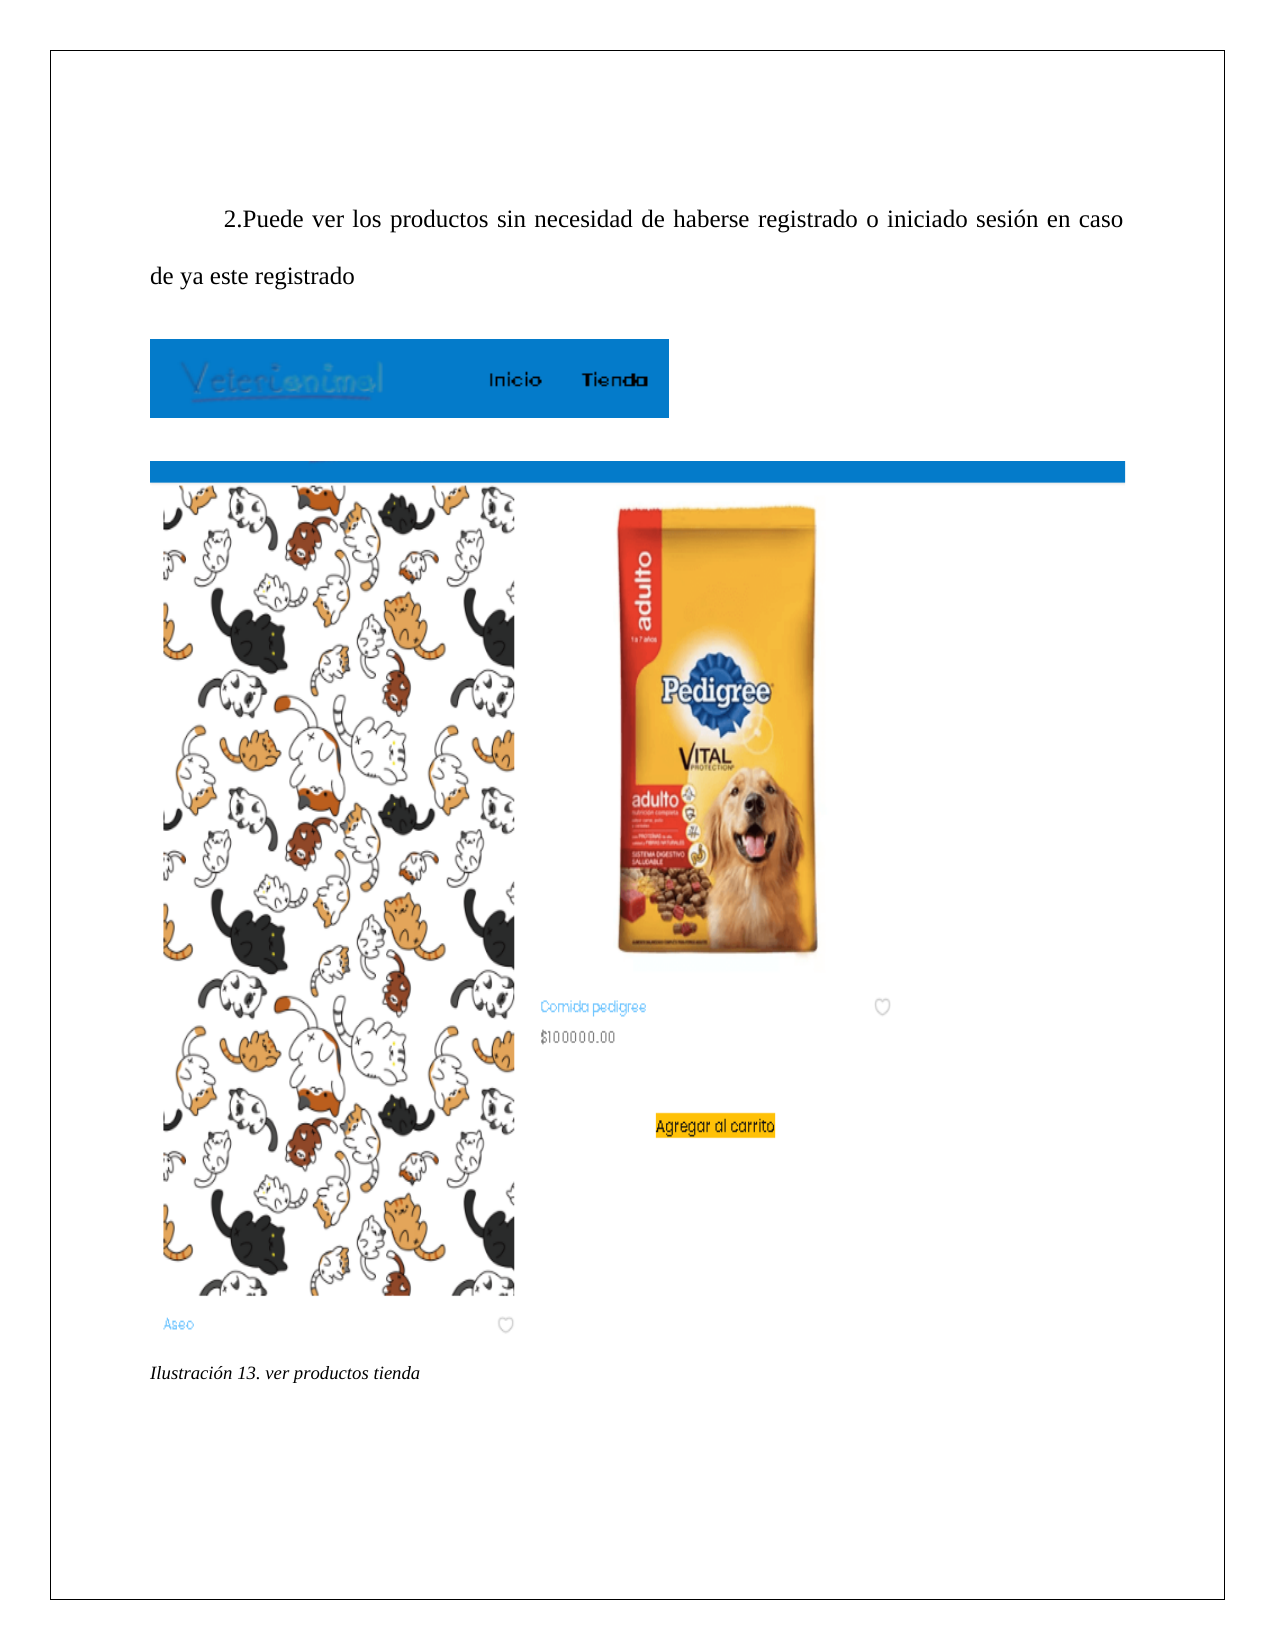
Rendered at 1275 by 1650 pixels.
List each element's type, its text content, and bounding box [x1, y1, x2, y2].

text 2.Puede ver los productos sin necesidad de haberse registrado o iniciado sesión en caso de ya este registrado [150, 204, 1125, 290]
picture [150, 339, 669, 418]
picture [150, 461, 1125, 1337]
